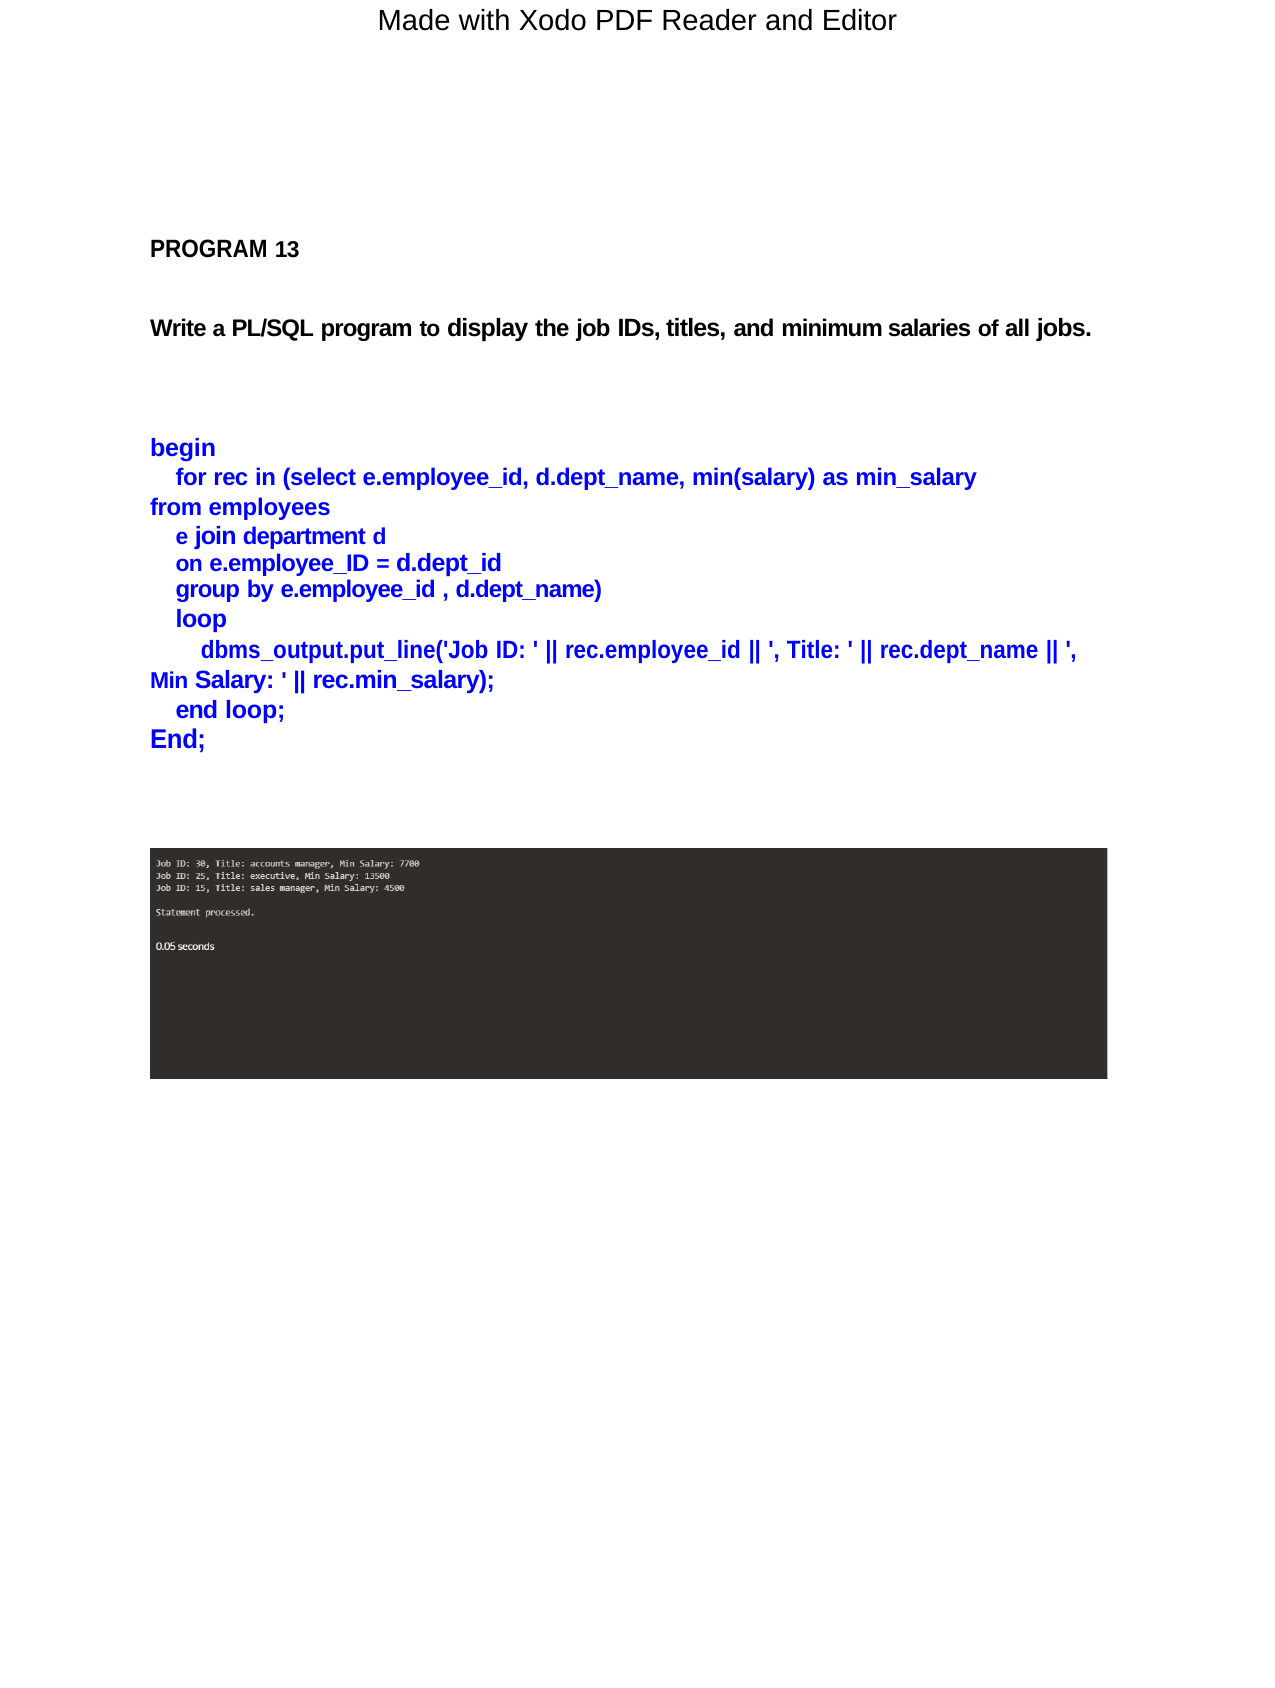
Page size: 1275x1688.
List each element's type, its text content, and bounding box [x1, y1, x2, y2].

subtitle End; [150, 724, 1225, 755]
text on e.employee_ID = d.dept_id [175, 549, 1225, 576]
text Min Salary: ' || rec.min_salary); [150, 665, 1225, 694]
text for rec in (select e.employee_id, d.dept_name, min(salary) as min_salary from employees [150, 462, 1022, 520]
picture [150, 848, 1108, 1079]
text dbms_output.put_line('Job ID: ' || rec.employee_id || ', Title: ' || rec.dept_name || ', [201, 635, 1225, 663]
text group by e.employee_id , d.dept_name) [175, 576, 1225, 603]
text Write a PL/SQL program to display the job IDs, titles, and minimum salaries of all jobs. [150, 313, 1225, 342]
text e join department d [175, 523, 1225, 549]
text loop [175, 604, 1225, 633]
subtitle PROGRAM 13 [150, 234, 1225, 263]
text end loop; [175, 695, 1225, 724]
text begin [150, 434, 1225, 462]
